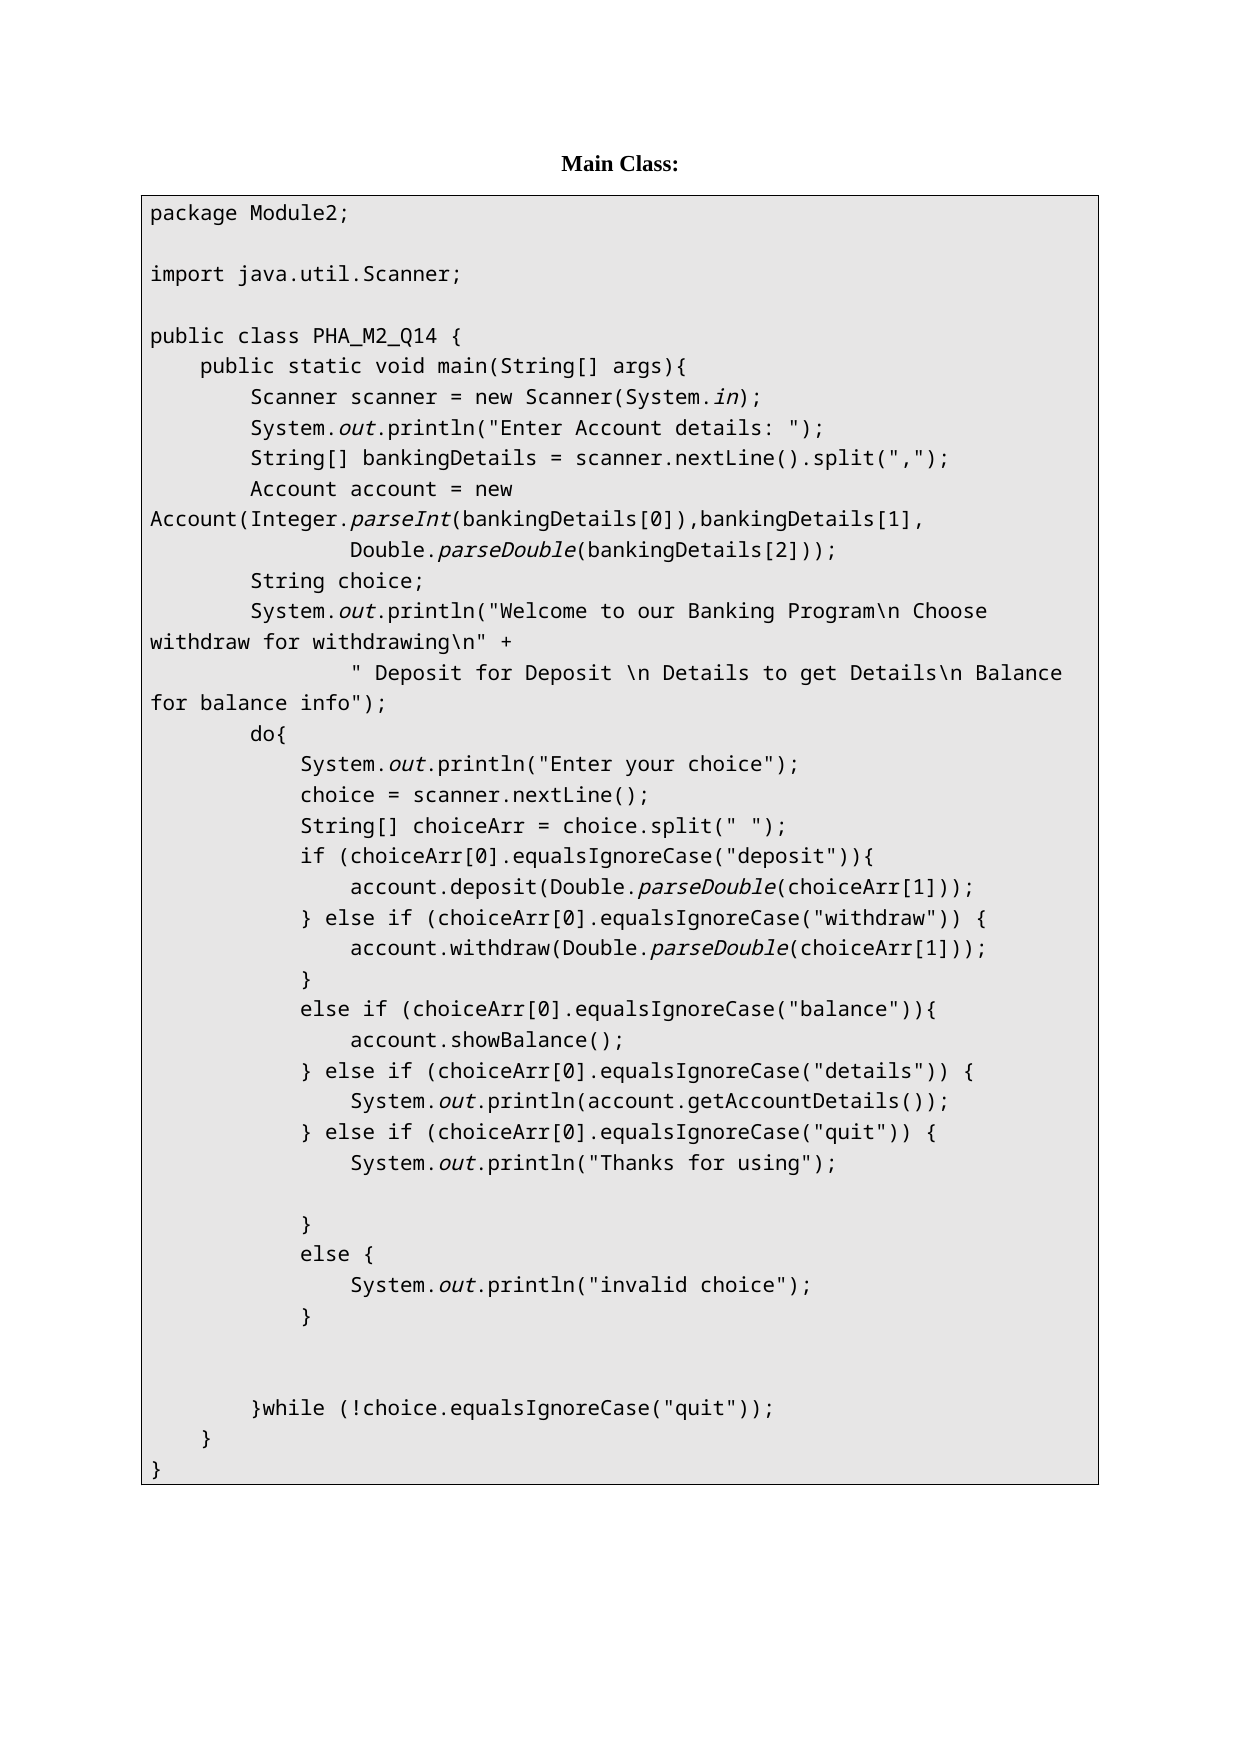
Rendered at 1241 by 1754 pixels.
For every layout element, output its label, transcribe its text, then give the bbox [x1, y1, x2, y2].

text package Module2; import java.util.Scanner; public class PHA_M2_Q14 { public static void main(String[] args){ Scanner scanner = new Scanner(System.in); System.out.println("Enter Account details: "); String[] bankingDetails = scanner.nextLine().split(","); Account account = new Account(Integer.parseInt(bankingDetails[0]),bankingDetails[1], Double.parseDouble(bankingDetails[2])); String choice; System.out.println("Welcome to our Banking Program\n Choose withdraw for withdrawing\n" + " Deposit for Deposit \n Details to get Details\n Balance for balance info"); do{ System.out.println("Enter your choice"); choice = scanner.nextLine(); String[] choiceArr = choice.split(" "); if (choiceArr[0].equalsIgnoreCase("deposit")){ account.deposit(Double.parseDouble(choiceArr[1])); } else if (choiceArr[0].equalsIgnoreCase("withdraw")) { account.withdraw(Double.parseDouble(choiceArr[1])); } else if (choiceArr[0].equalsIgnoreCase("balance")){ account.showBalance(); } else if (choiceArr[0].equalsIgnoreCase("details")) { System.out.println(account.getAccountDetails()); } else if (choiceArr[0].equalsIgnoreCase("quit")) { System.out.println("Thanks for using"); } else { System.out.println("invalid choice"); } }while (!choice.equalsIgnoreCase("quit")); } } [142, 196, 1098, 1484]
text Main Class: [150, 150, 1090, 176]
